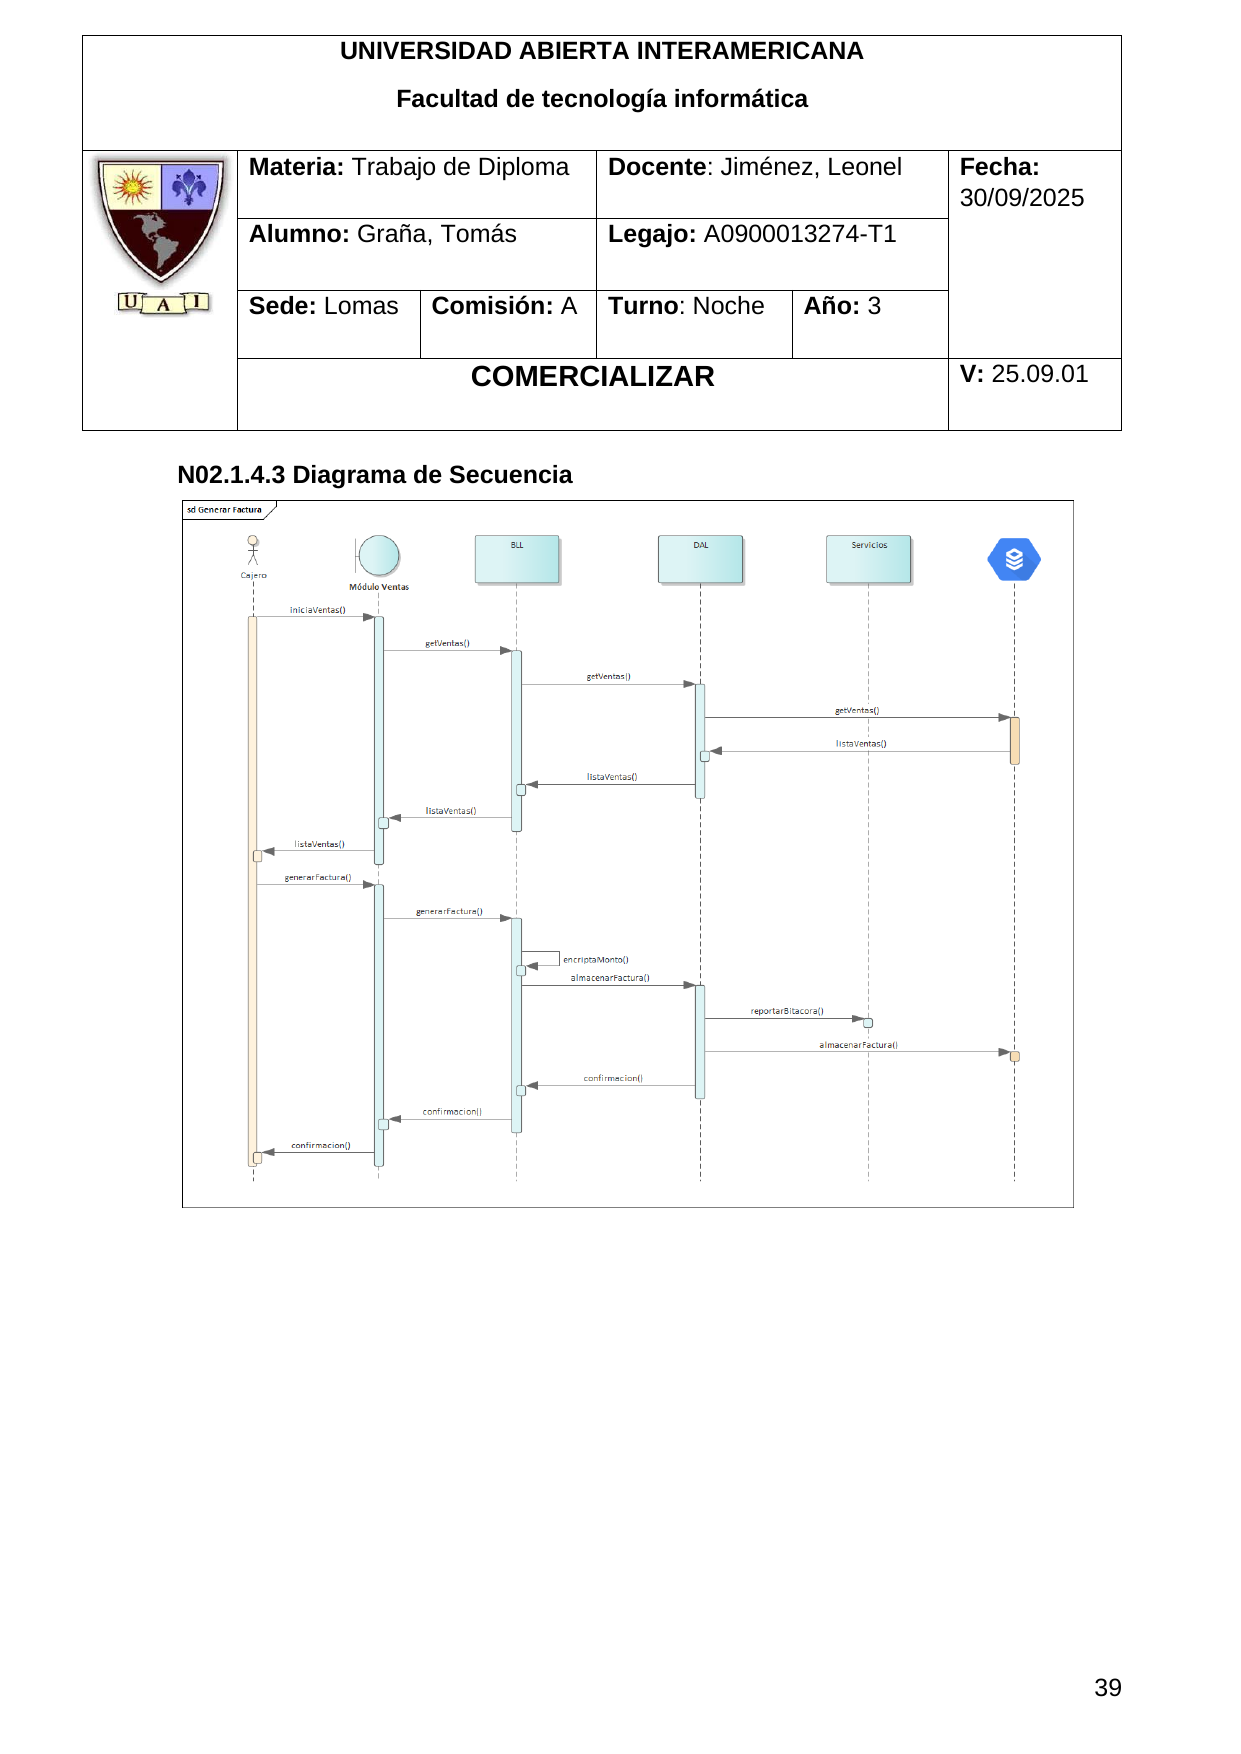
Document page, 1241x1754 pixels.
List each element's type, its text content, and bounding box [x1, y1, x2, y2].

subtitle N02.1.4.3 Diagrama de Secuencia [177, 460, 1122, 488]
picture [87, 151, 234, 320]
picture [177, 495, 1079, 1213]
